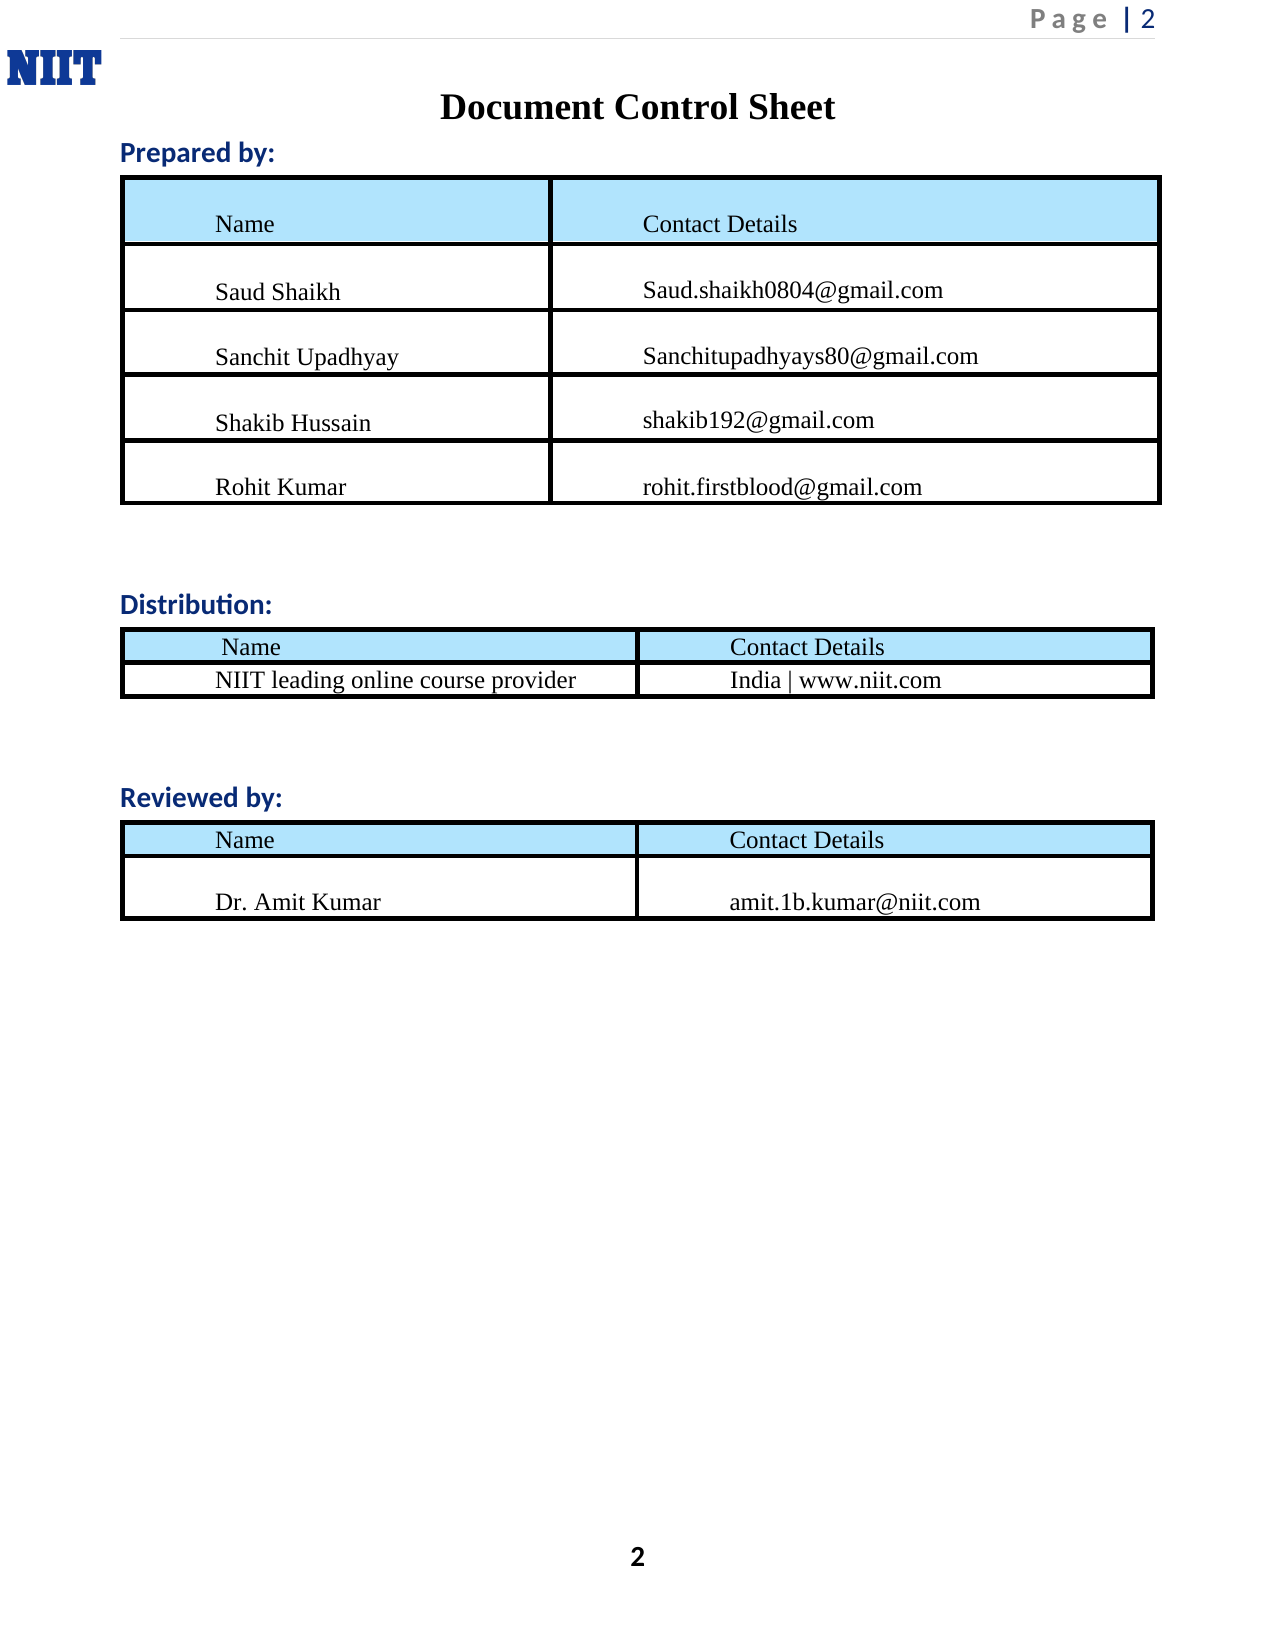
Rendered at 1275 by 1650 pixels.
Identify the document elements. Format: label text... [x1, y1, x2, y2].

table_cell NIIT leading online course provider [125, 665, 635, 694]
table_cell India | www.niit.com [640, 665, 1150, 694]
table_cell amit.1b.kumar@niit.com [639, 858, 1150, 916]
table_header Name [125, 180, 548, 241]
table_header Name [125, 825, 635, 854]
table_cell rohit.firstblood@gmail.com [553, 443, 1157, 501]
text Reviewed by: [120, 779, 1155, 815]
text Distribution: [120, 586, 1155, 622]
table_cell shakib192@gmail.com [553, 377, 1157, 438]
table_header Contact Details [640, 632, 1150, 660]
table_cell Saud.shaikh0804@gmail.com [553, 246, 1157, 307]
table_cell Saud Shaikh [125, 246, 548, 307]
picture [7, 50, 102, 85]
table_cell Dr. Amit Kumar [125, 858, 635, 916]
table_header Contact Details [639, 825, 1150, 854]
table_cell Shakib Hussain [125, 377, 548, 438]
table_cell Rohit Kumar [125, 443, 548, 501]
table_cell Sanchitupadhyays80@gmail.com [553, 312, 1157, 372]
text Document Control Sheet [120, 85, 1155, 128]
table_header Contact Details [553, 180, 1157, 241]
text Prepared by: [120, 134, 1155, 170]
table_cell Sanchit Upadhyay [125, 312, 548, 372]
table_header Name [125, 632, 635, 660]
